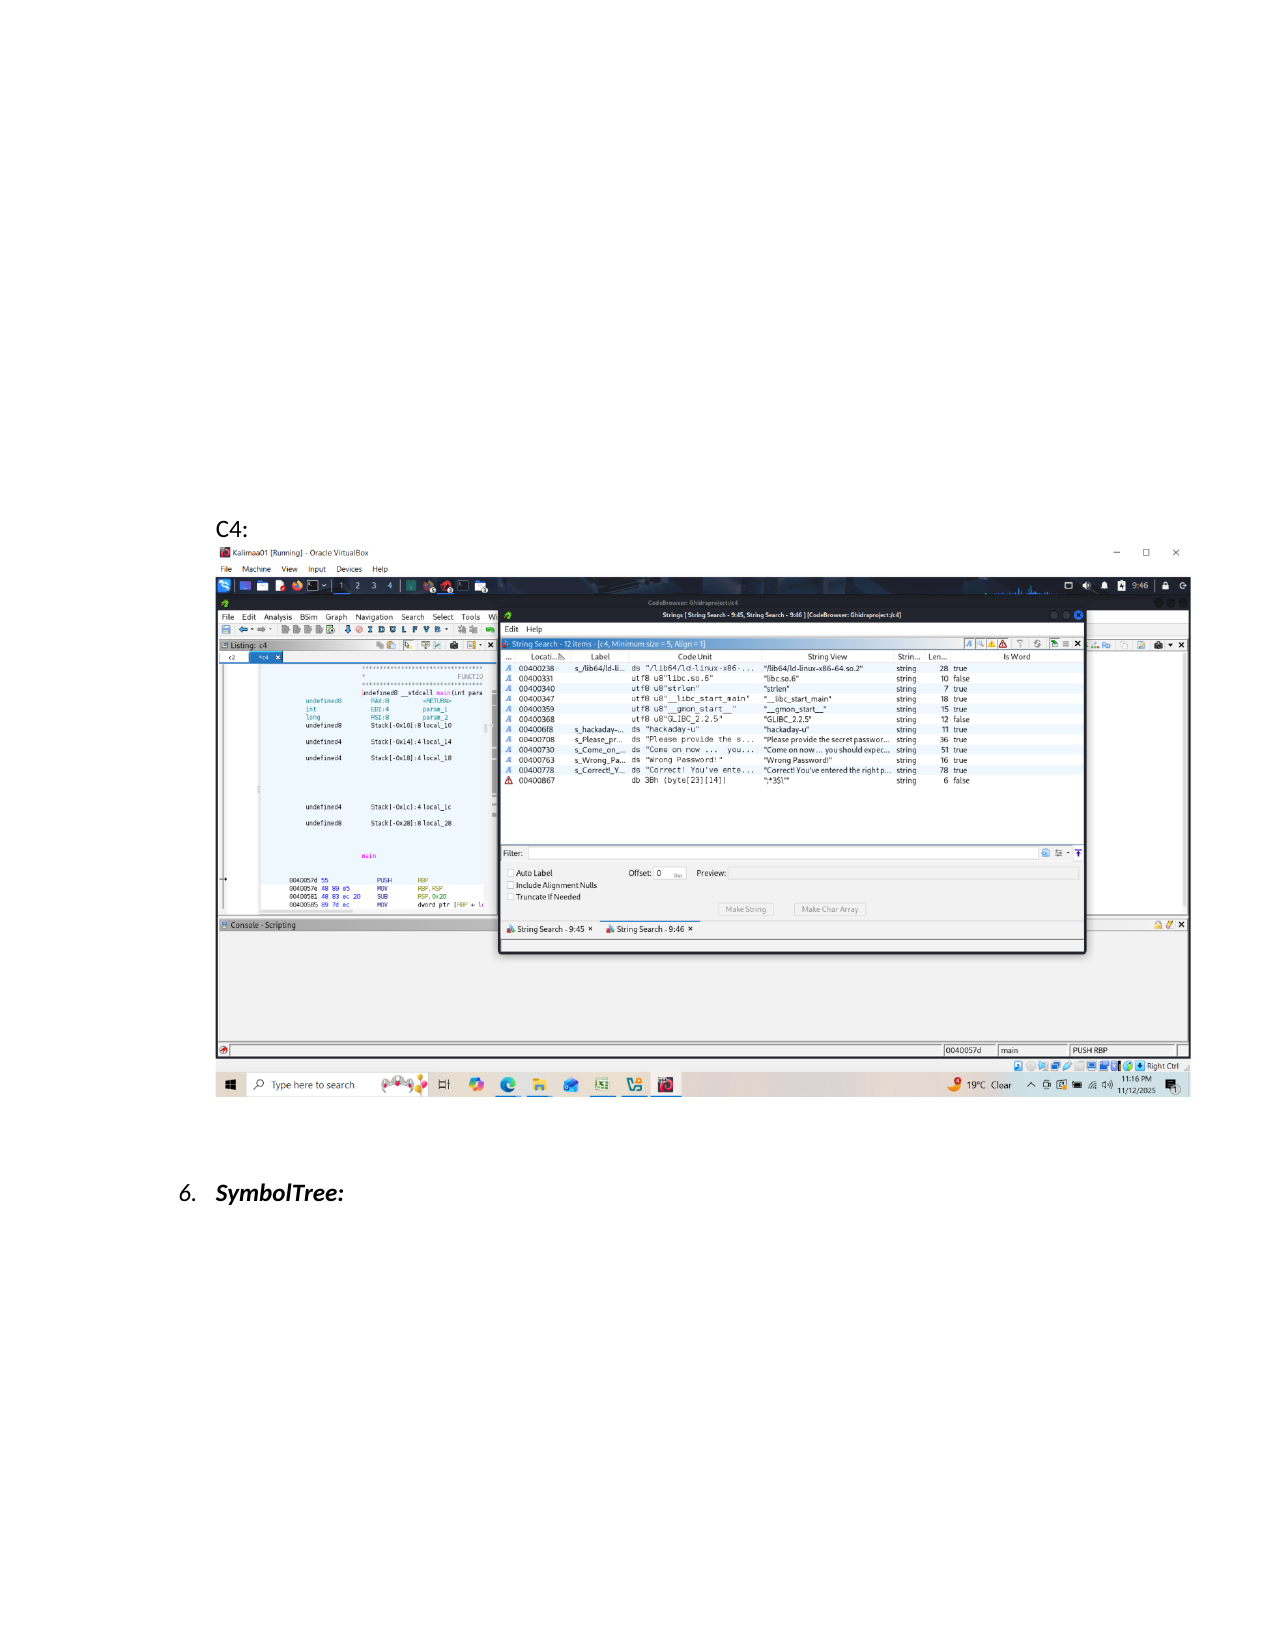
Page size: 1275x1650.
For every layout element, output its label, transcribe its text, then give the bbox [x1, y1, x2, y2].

list C4: [216, 513, 1125, 547]
list SymbolTree: [178, 1177, 1125, 1208]
picture [215, 547, 1191, 1097]
